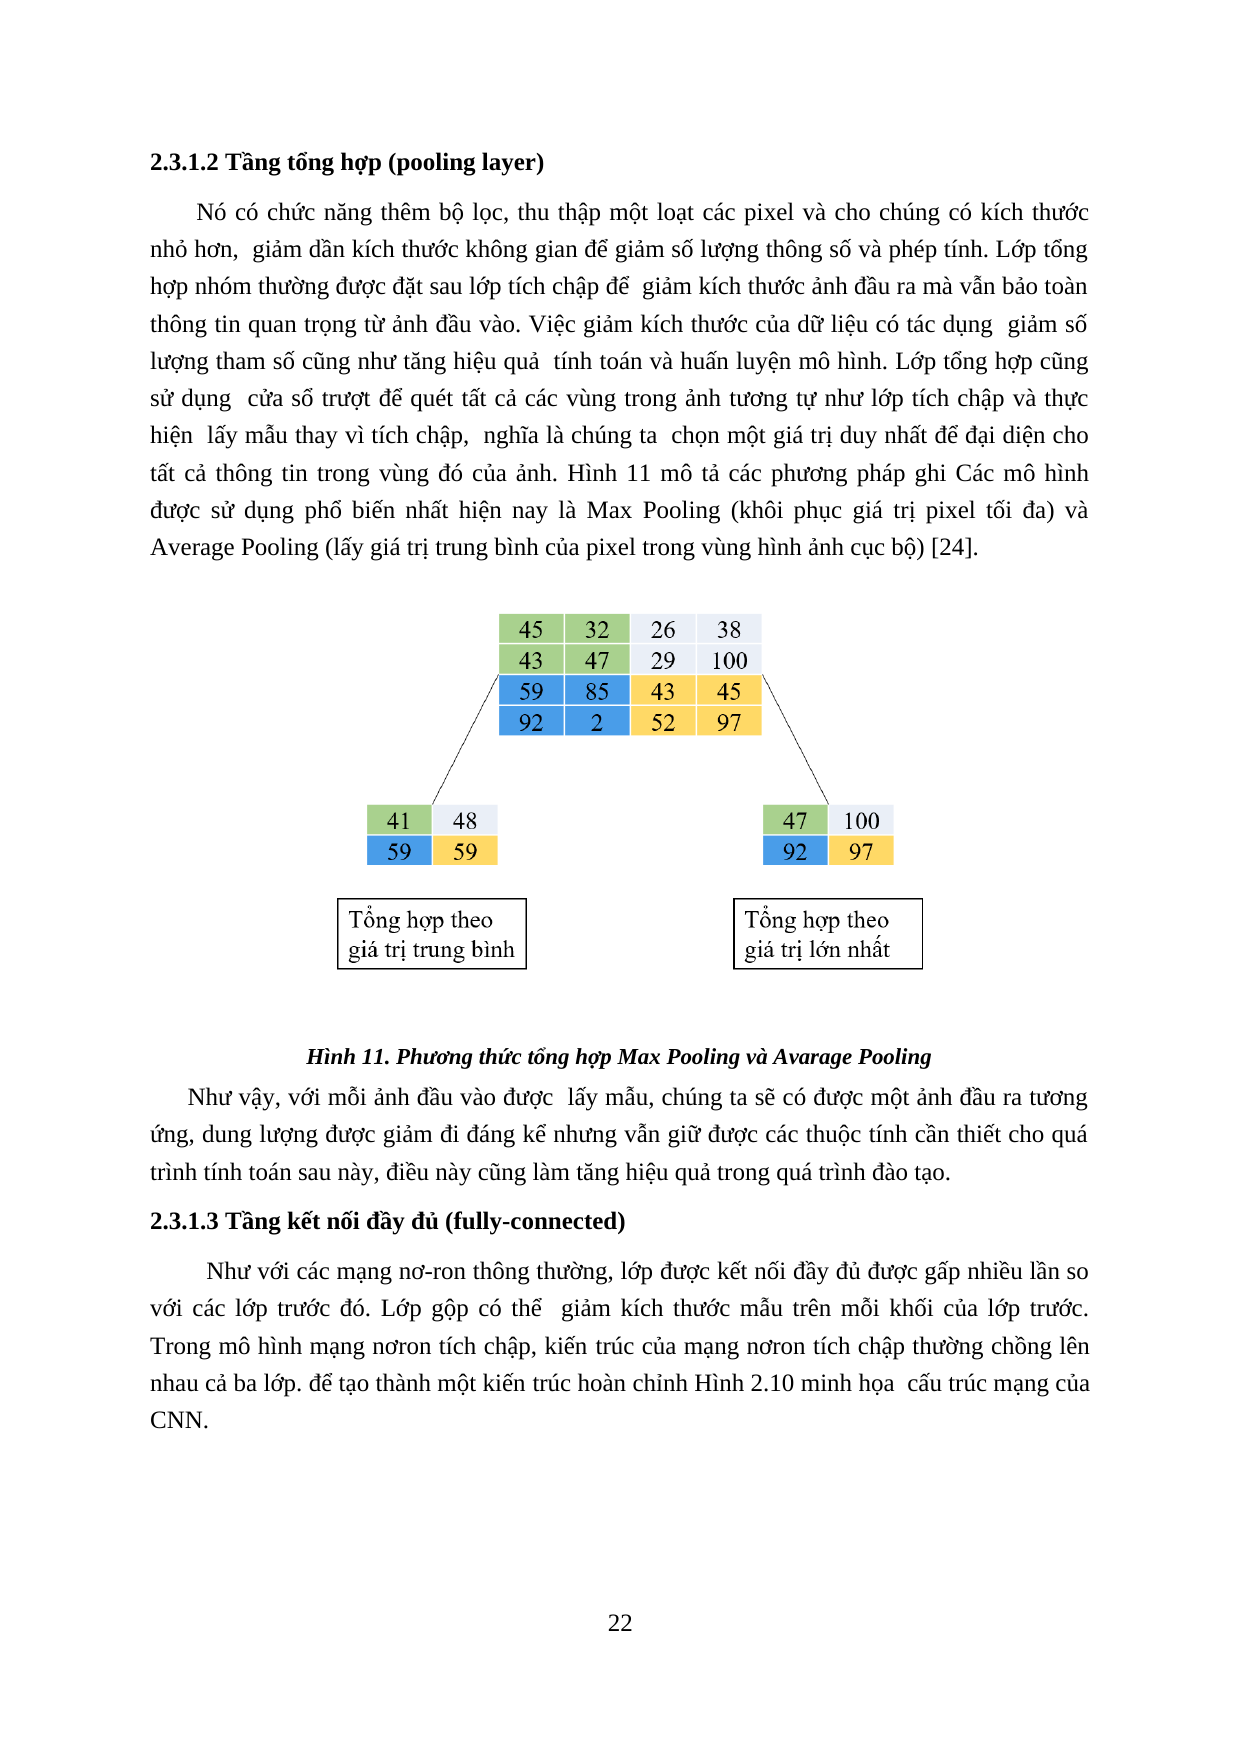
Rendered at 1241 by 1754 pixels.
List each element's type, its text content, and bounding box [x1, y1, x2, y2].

text Như vậy, với mỗi ảnh đầu vào được lấy mẫu, chúng ta sẽ có được một ảnh đầu ra tương ứng, dung lượng được giảm đi đáng kể nhưng vẫn giữ được các thuộc tính cần thiết cho quá trình tính toán sau này, điều này cũng làm tăng hiệu quả trong quá trình đào tạo. [150, 1082, 1090, 1185]
subtitle 2.3.1.2 Tầng tổng hợp (pooling layer) [150, 147, 1090, 176]
subtitle 2.3.1.3 Tầng kết nối đầy đủ (fully-connected) [150, 1206, 1090, 1235]
text Hình 11. Phương thức tổng hợp Max Pooling và Avarage Pooling [150, 1043, 1090, 1069]
picture [321, 604, 931, 981]
text Như với các mạng nơ-ron thông thường, lớp được kết nối đầy đủ được gấp nhiều lần so với các lớp trước đó. Lớp gộp có thể giảm kích thước mẫu trên mỗi khối của lớp trước. Trong mô hình mạng nơron tích chập, kiến ​​trúc của mạng nơron tích chập thường chồng lên nhau cả ba lớp. để tạo thành một kiến ​​trúc hoàn chỉnh Hình 2.10 minh họa cấu trúc mạng của CNN. [150, 1256, 1090, 1434]
text Nó có chức năng thêm bộ lọc, thu thập một loạt các pixel và cho chúng có kích thước nhỏ hơn, giảm dần kích thước không gian để giảm số lượng thông số và phép tính. Lớp tổng hợp nhóm thường được đặt sau lớp tích chập để giảm kích thước ảnh đầu ra mà vẫn bảo toàn thông tin quan trọng từ ảnh đầu vào. Việc giảm kích thước của dữ liệu có tác dụng giảm số lượng tham số cũng như tăng hiệu quả tính toán và huấn luyện mô hình. Lớp tổng hợp cũng sử dụng cửa sổ trượt để quét tất cả các vùng trong ảnh tương tự như lớp tích chập và thực hiện lấy mẫu thay vì tích chập, nghĩa là chúng ta chọn một giá trị duy nhất để đại diện cho tất cả thông tin trong vùng đó của ảnh. Hình 11 mô tả các phương pháp ghi Các mô hình được sử dụng phổ biến nhất hiện nay là Max Pooling (khôi phục giá trị pixel tối đa) và Average Pooling (lấy giá trị trung bình của pixel trong vùng hình ảnh cục bộ) [24]. [150, 197, 1090, 561]
